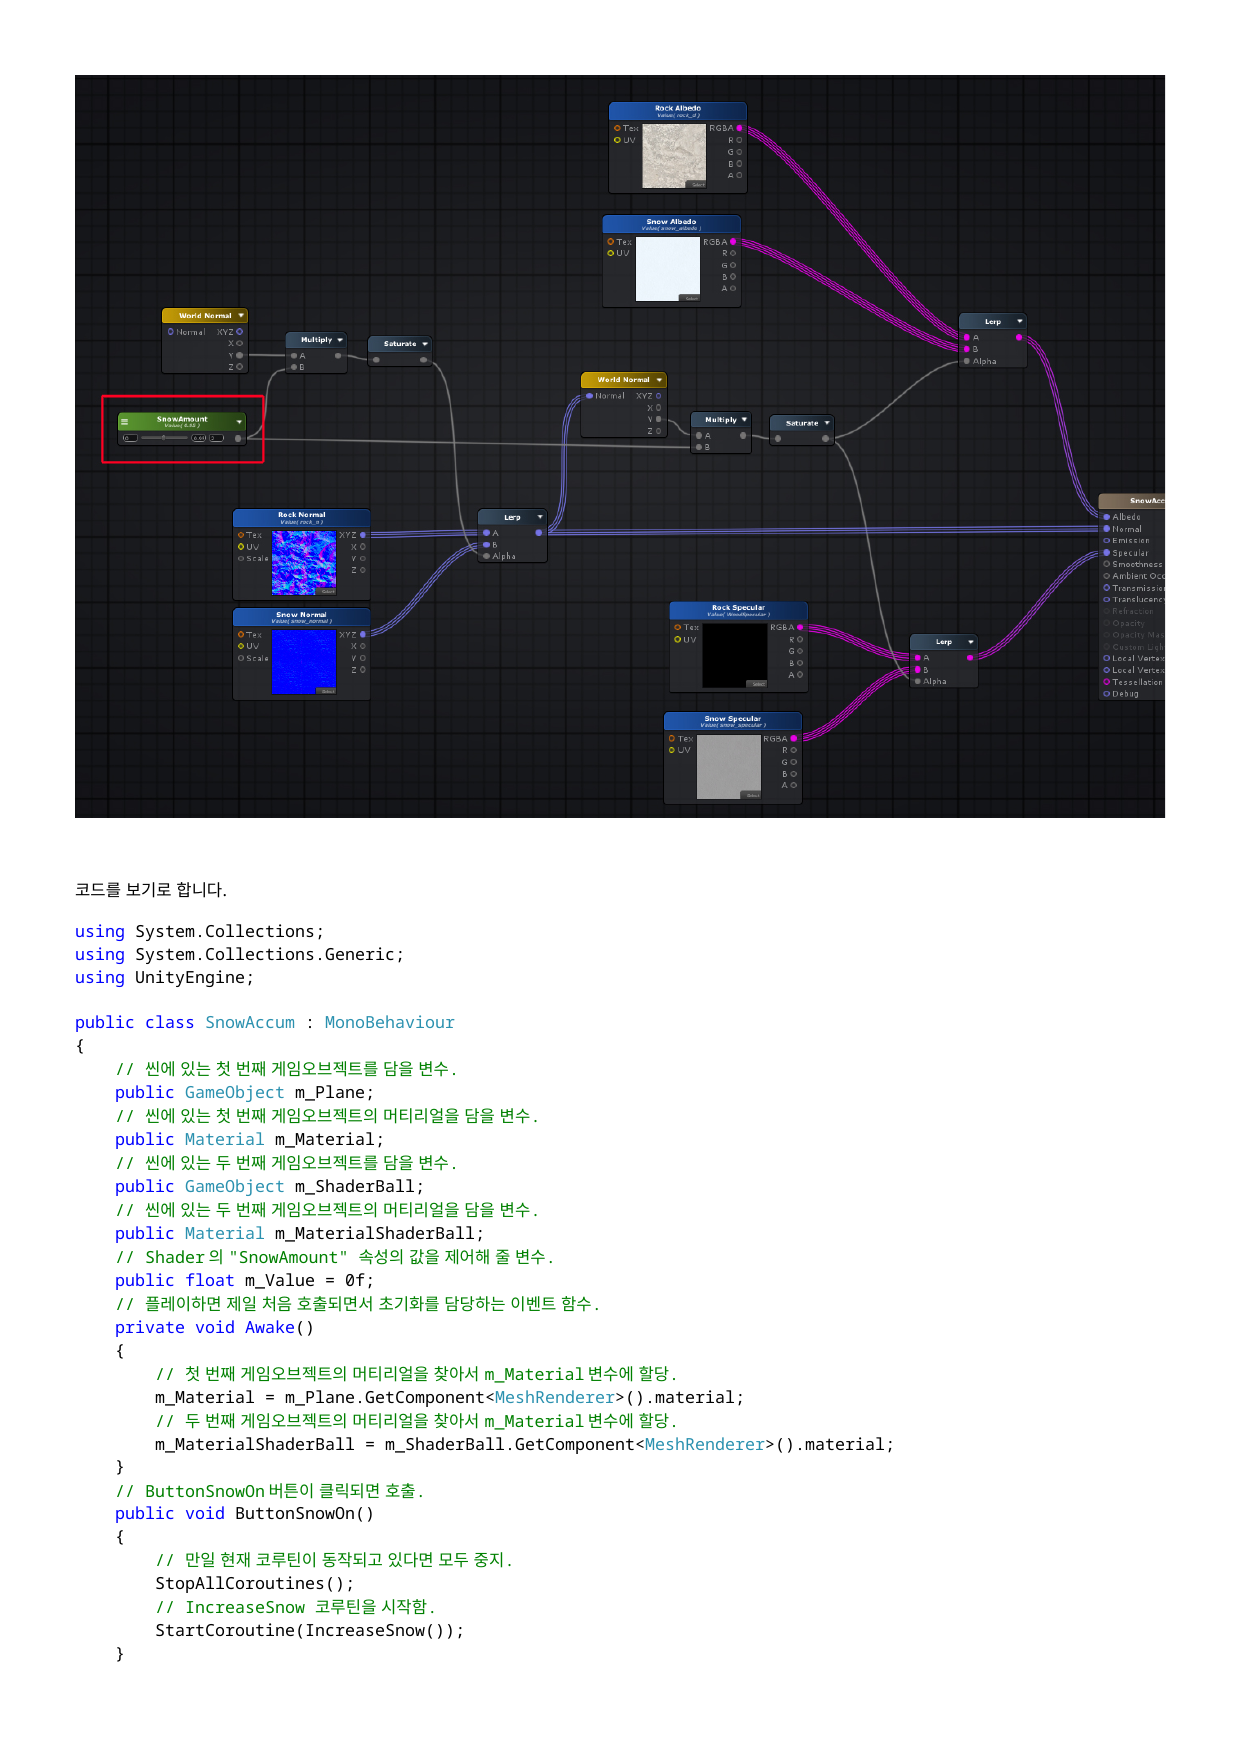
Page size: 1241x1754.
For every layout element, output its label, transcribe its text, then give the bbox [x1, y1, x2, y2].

text public GameObject m_Plane; [75, 1081, 1165, 1103]
text using System.Collections.Generic; [75, 943, 1165, 966]
text // 씬에 있는 두 번째 게임오브젝트를 담을 변수. [75, 1150, 1165, 1174]
text m_MaterialShaderBall = m_ShaderBall.GetComponent<MeshRenderer>().material; [75, 1432, 1165, 1455]
text } [75, 1455, 1165, 1478]
text public class SnowAccum : MonoBehaviour [75, 1011, 1165, 1034]
text { [75, 1524, 1165, 1547]
text // 씬에 있는 첫 번째 게임오브젝트의 머티리얼을 담을 변수. [75, 1103, 1165, 1128]
text // 씬에 있는 두 번째 게임오브젝트의 머티리얼을 담을 변수. [75, 1197, 1165, 1222]
text // 첫 번째 게임오브젝트의 머티리얼을 찾아서 m_Material변수에 할당. [75, 1361, 1165, 1385]
text StopAllCoroutines(); [75, 1572, 1165, 1594]
text // 두 번째 게임오브젝트의 머티리얼을 찾아서 m_Material변수에 할당. [75, 1408, 1165, 1432]
text // 씬에 있는 첫 번째 게임오브젝트를 담을 변수. [75, 1056, 1165, 1081]
text public void ButtonSnowOn() [75, 1502, 1165, 1524]
text { [75, 1034, 1165, 1056]
text using UnityEngine; [75, 966, 1165, 988]
text public float m_Value = 0f; [75, 1268, 1165, 1291]
text 코드를 보기로 합니다. [75, 877, 1165, 902]
text // IncreaseSnow 코루틴을 시작함. [75, 1594, 1165, 1618]
text public GameObject m_ShaderBall; [75, 1174, 1165, 1197]
text { [75, 1338, 1165, 1361]
text private void Awake() [75, 1316, 1165, 1338]
text using System.Collections; [75, 920, 1165, 943]
text } [75, 1641, 1165, 1664]
text // ButtonSnowOn버튼이 클릭되면 호출. [75, 1478, 1165, 1502]
text public Material m_MaterialShaderBall; [75, 1222, 1165, 1244]
text StartCoroutine(IncreaseSnow()); [75, 1618, 1165, 1641]
picture [75, 75, 1166, 818]
text // 만일 현재 코루틴이 동작되고 있다면 모두 중지. [75, 1547, 1165, 1572]
text public Material m_Material; [75, 1128, 1165, 1150]
text // Shader의 "SnowAmount" 속성의 값을 제어해 줄 변수. [75, 1244, 1165, 1268]
text // 플레이하면 제일 처음 호출되면서 초기화를 담당하는 이벤트 함수. [75, 1291, 1165, 1316]
text m_Material = m_Plane.GetComponent<MeshRenderer>().material; [75, 1385, 1165, 1408]
